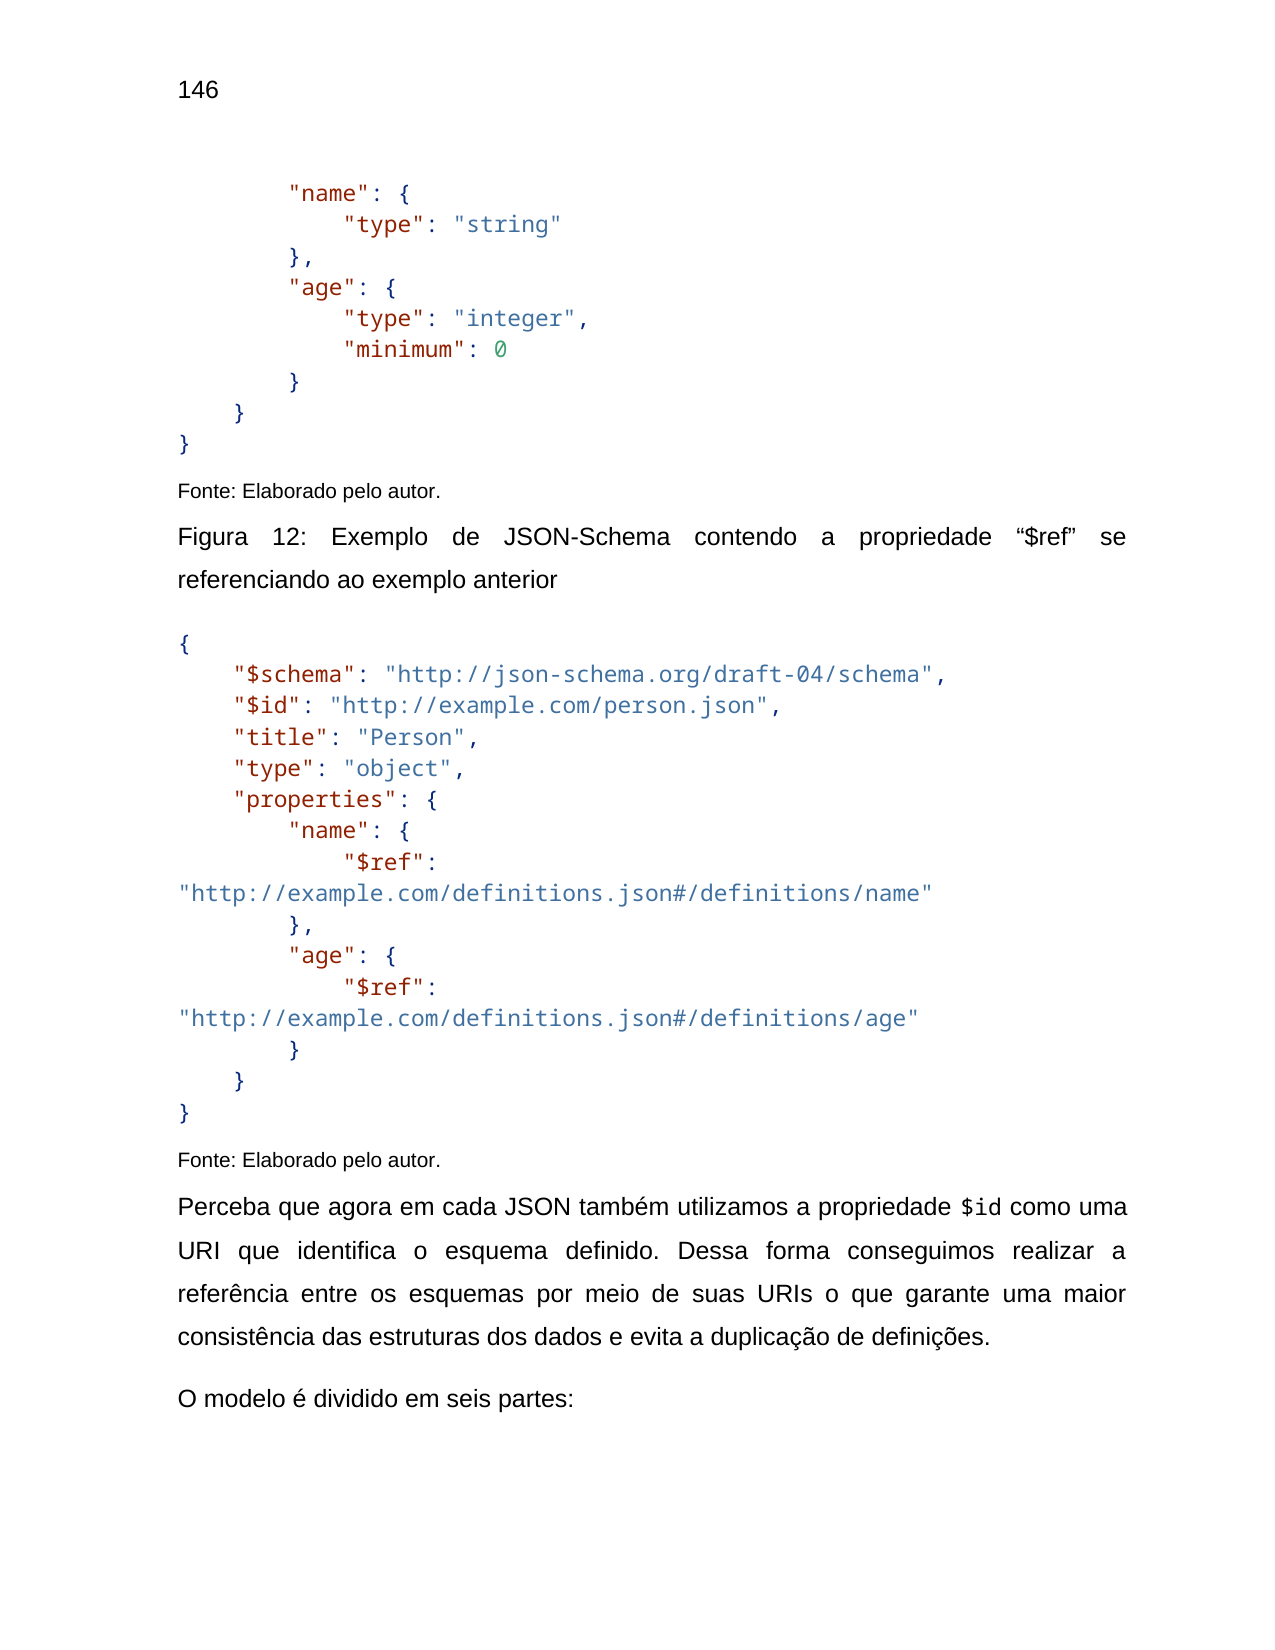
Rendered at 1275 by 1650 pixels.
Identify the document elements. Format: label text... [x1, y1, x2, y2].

text Fonte: Elaborado pelo autor. [177, 1148, 1127, 1172]
text Perceba que agora em cada JSON também utilizamos a propriedade $id como uma URI que identifica o esquema definido. Dessa forma conseguimos realizar a referência entre os esquemas por meio de suas URIs o que garante uma maior consistência das estruturas dos dados e evita a duplicação de definições. [177, 1191, 1127, 1351]
text { "$schema": "http://json-schema.org/draft-04/schema", "$id": "http://example.com/person.json", "title": "Person", "type": "object", "properties": { "name": { "$ref": "http://example.com/definitions.json#/definitions/name" }, "age": { "$ref": "http://example.com/definitions.json#/definitions/age" } } } [177, 627, 1127, 1127]
text O modelo é dividido em seis partes: [177, 1384, 1127, 1413]
text Fonte: Elaborado pelo autor. [177, 479, 1127, 503]
text Figura 12: Exemplo de JSON-Schema contendo a propriedade “$ref” se referenciando ao exemplo anterior [177, 522, 1127, 594]
